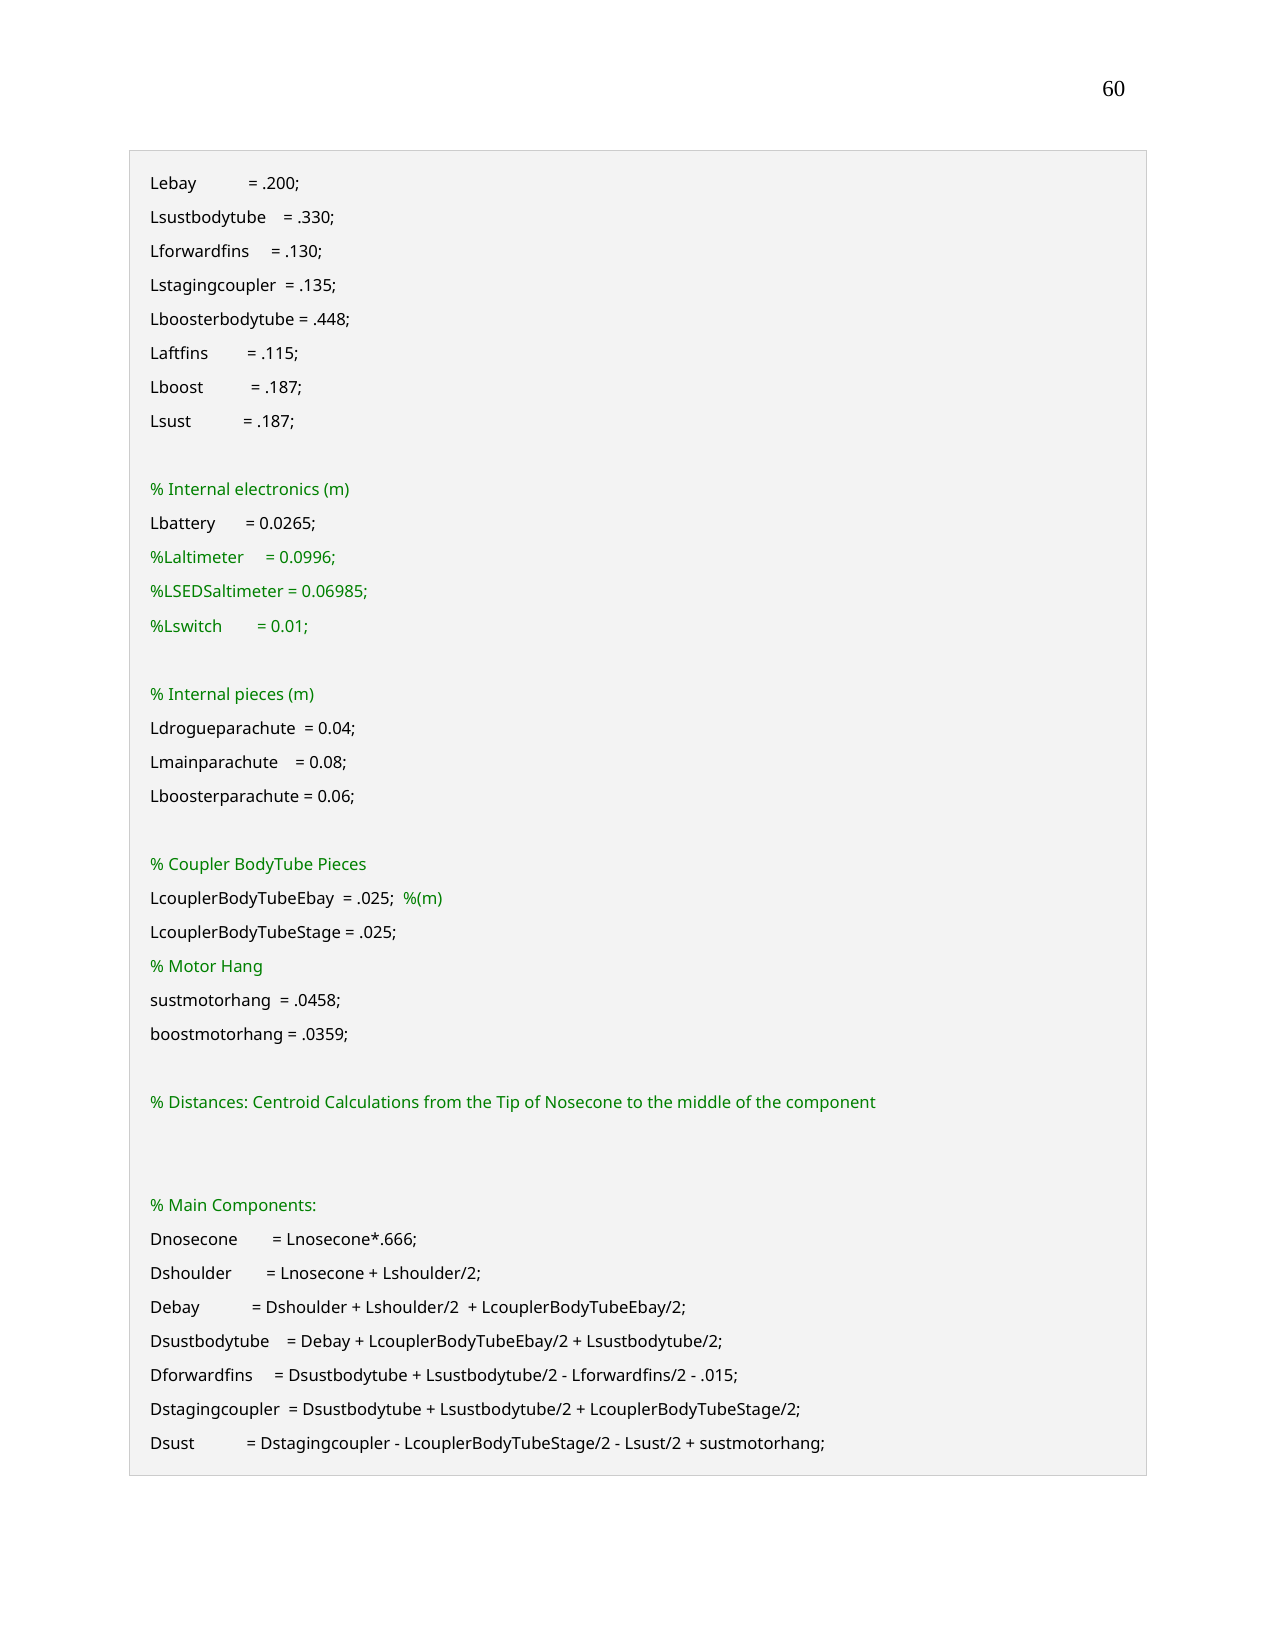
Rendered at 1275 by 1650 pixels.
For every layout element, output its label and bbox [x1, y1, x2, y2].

text [130, 151, 1146, 1475]
